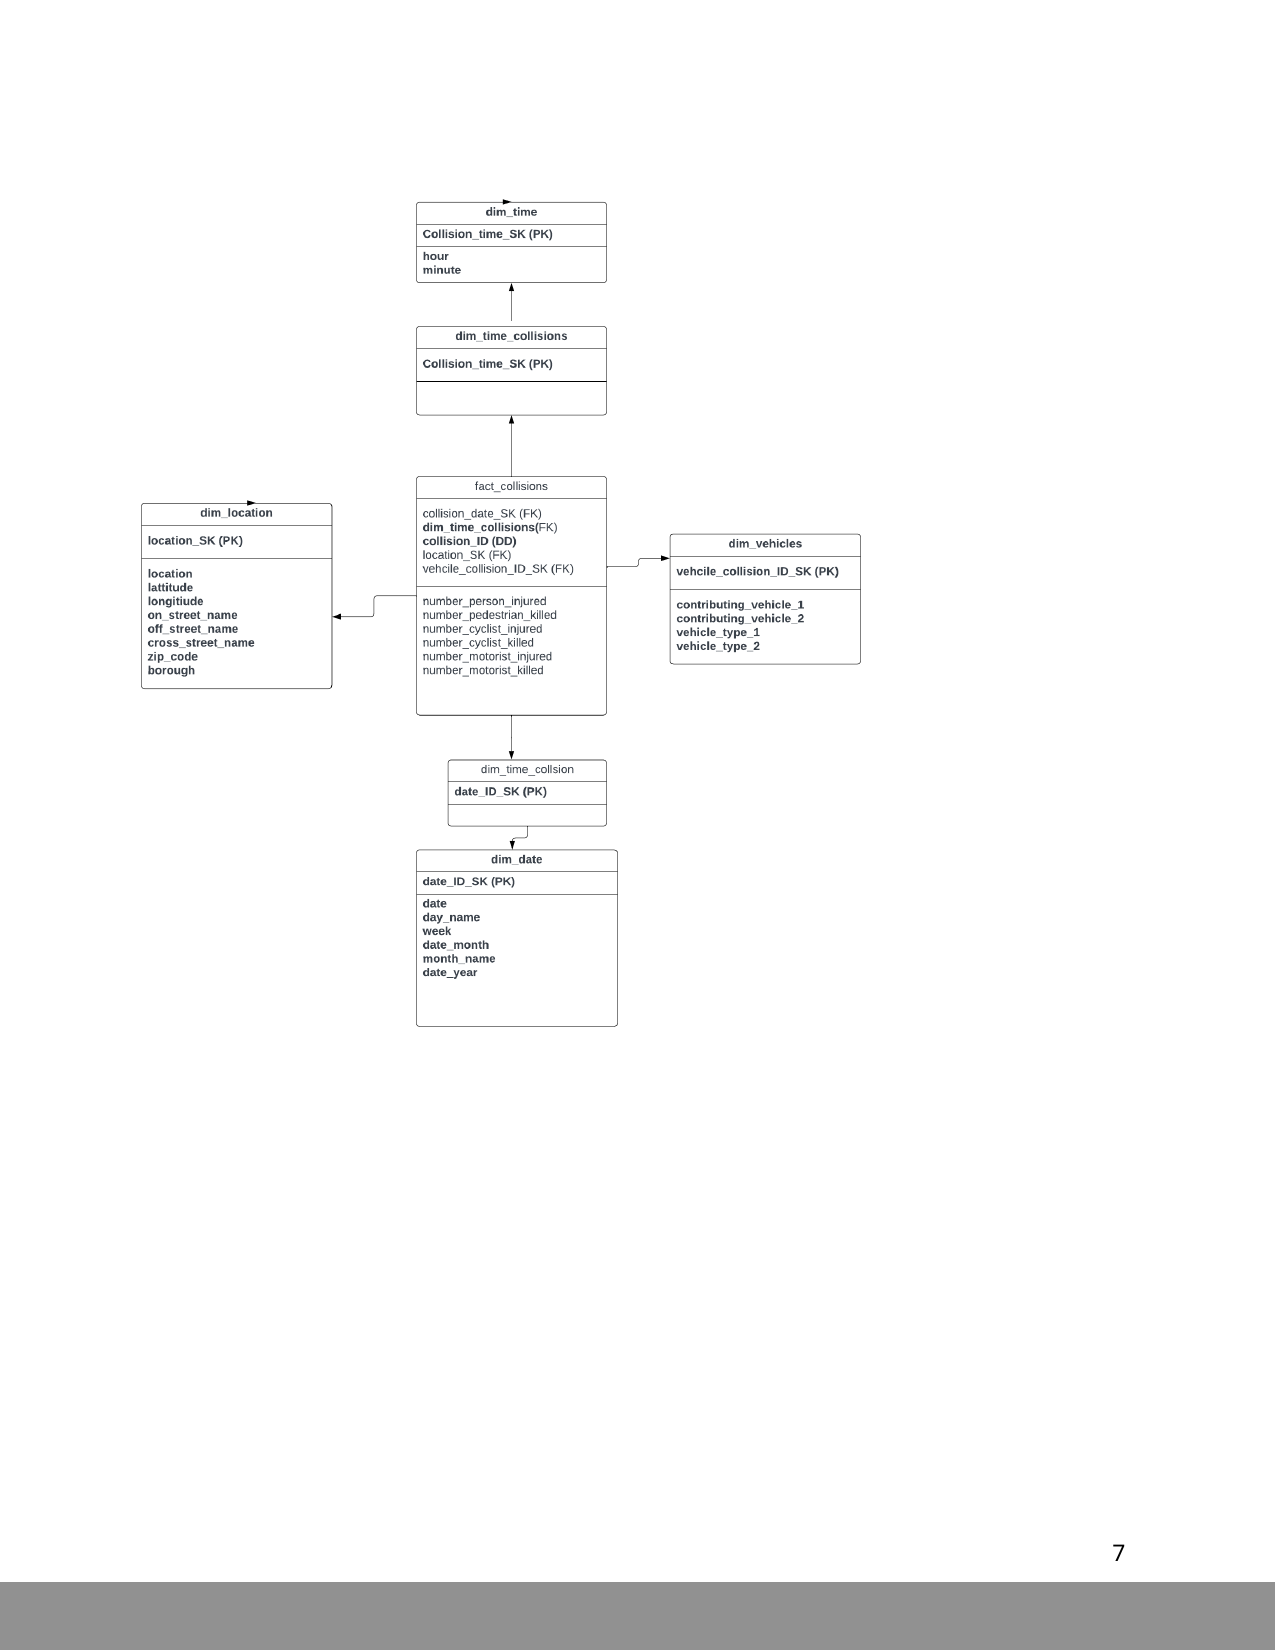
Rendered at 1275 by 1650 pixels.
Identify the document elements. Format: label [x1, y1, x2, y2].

picture [0, 1582, 1275, 1650]
picture [93, 150, 892, 1079]
